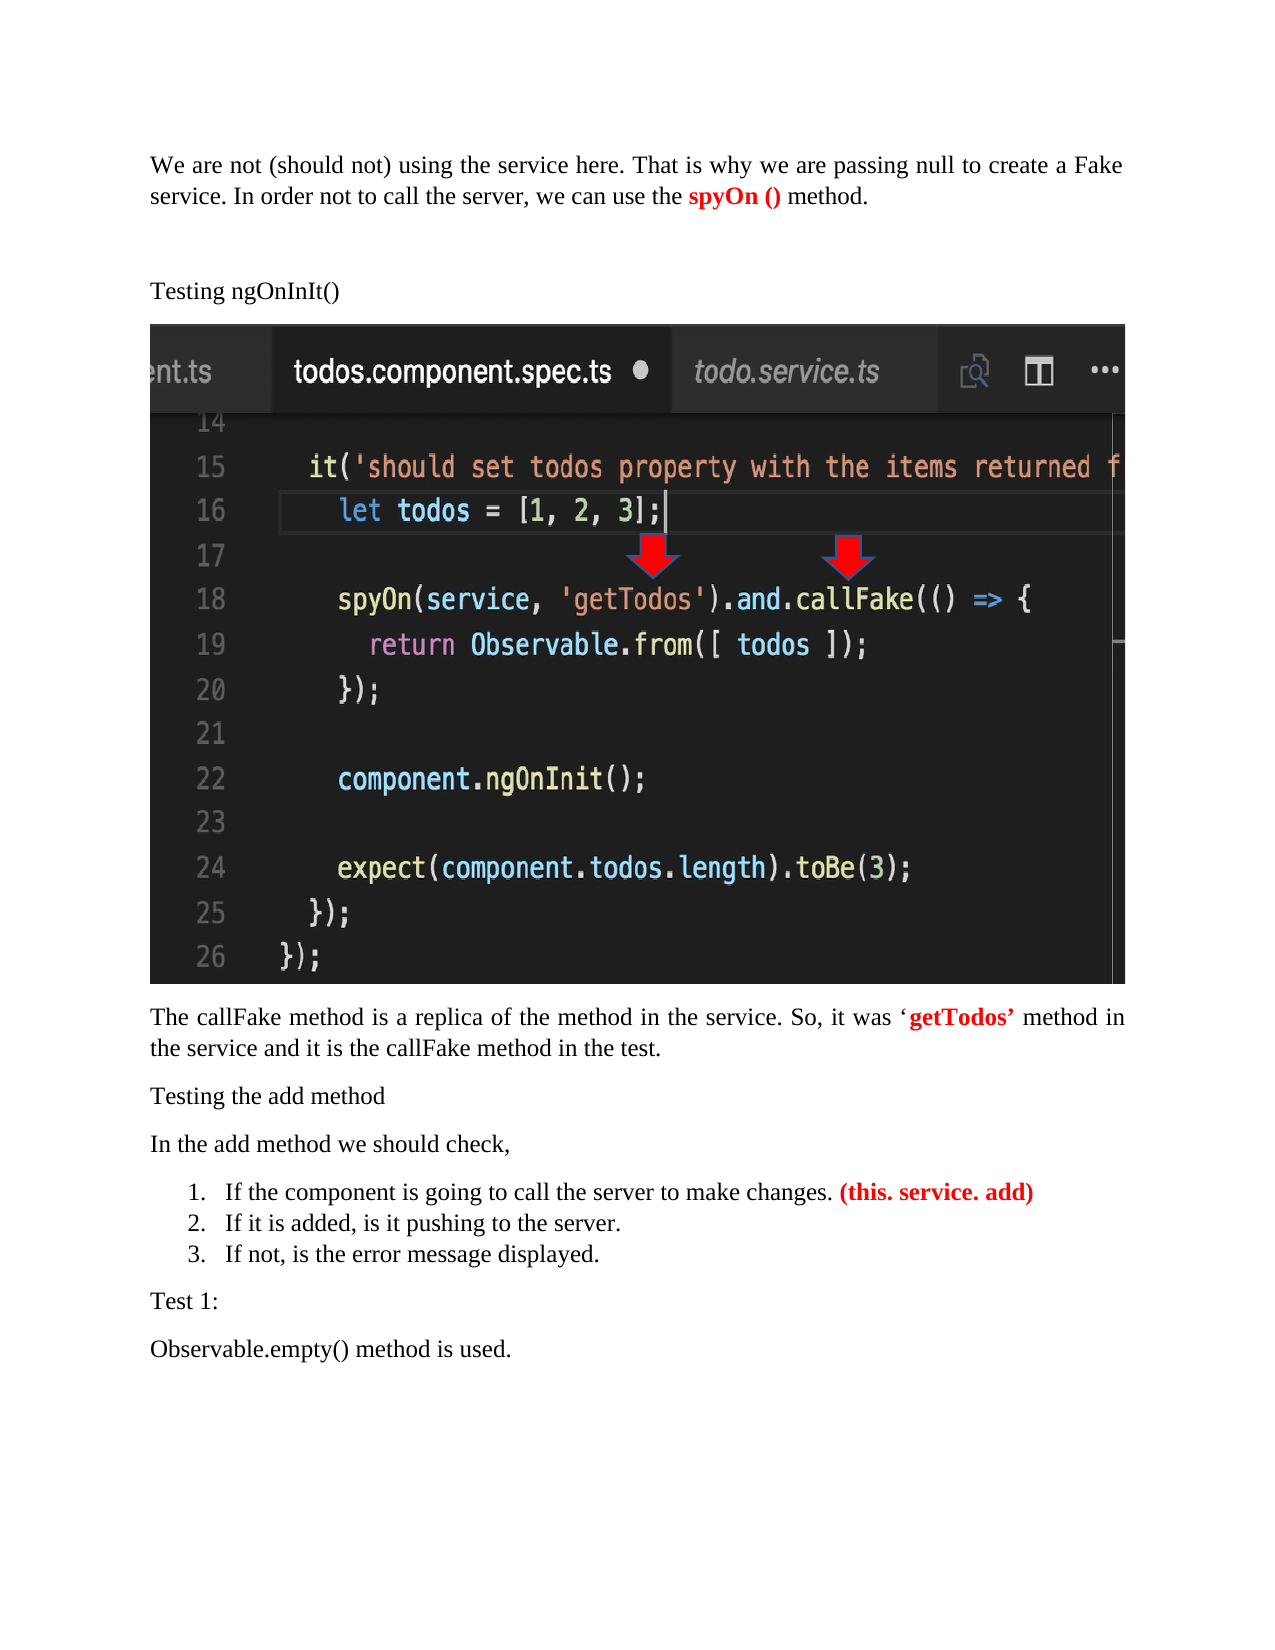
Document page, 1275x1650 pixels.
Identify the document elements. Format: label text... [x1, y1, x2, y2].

list If the component is going to call the server to make changes. (this. service. add) [187, 1177, 1125, 1205]
text The callFake method is a replica of the method in the service. So, it was ‘getTodos’ method in the service and it is the callFake method in the test. [150, 1002, 1125, 1062]
text Observable.empty() method is used. [150, 1334, 1125, 1363]
list If it is added, is it pushing to the server. [187, 1208, 1125, 1236]
text We are not (should not) using the service here. That is why we are passing null to create a Fake service. In order not to call the server, we can use the spyOn () method. [150, 150, 1125, 210]
text In the add method we should check, [150, 1129, 1125, 1158]
text Test 1: [150, 1286, 1125, 1315]
list If not, is the error message displayed. [187, 1239, 1125, 1267]
text Testing ngOnInIt() [150, 276, 1125, 305]
picture [150, 324, 1125, 984]
text Testing the add method [150, 1081, 1125, 1110]
